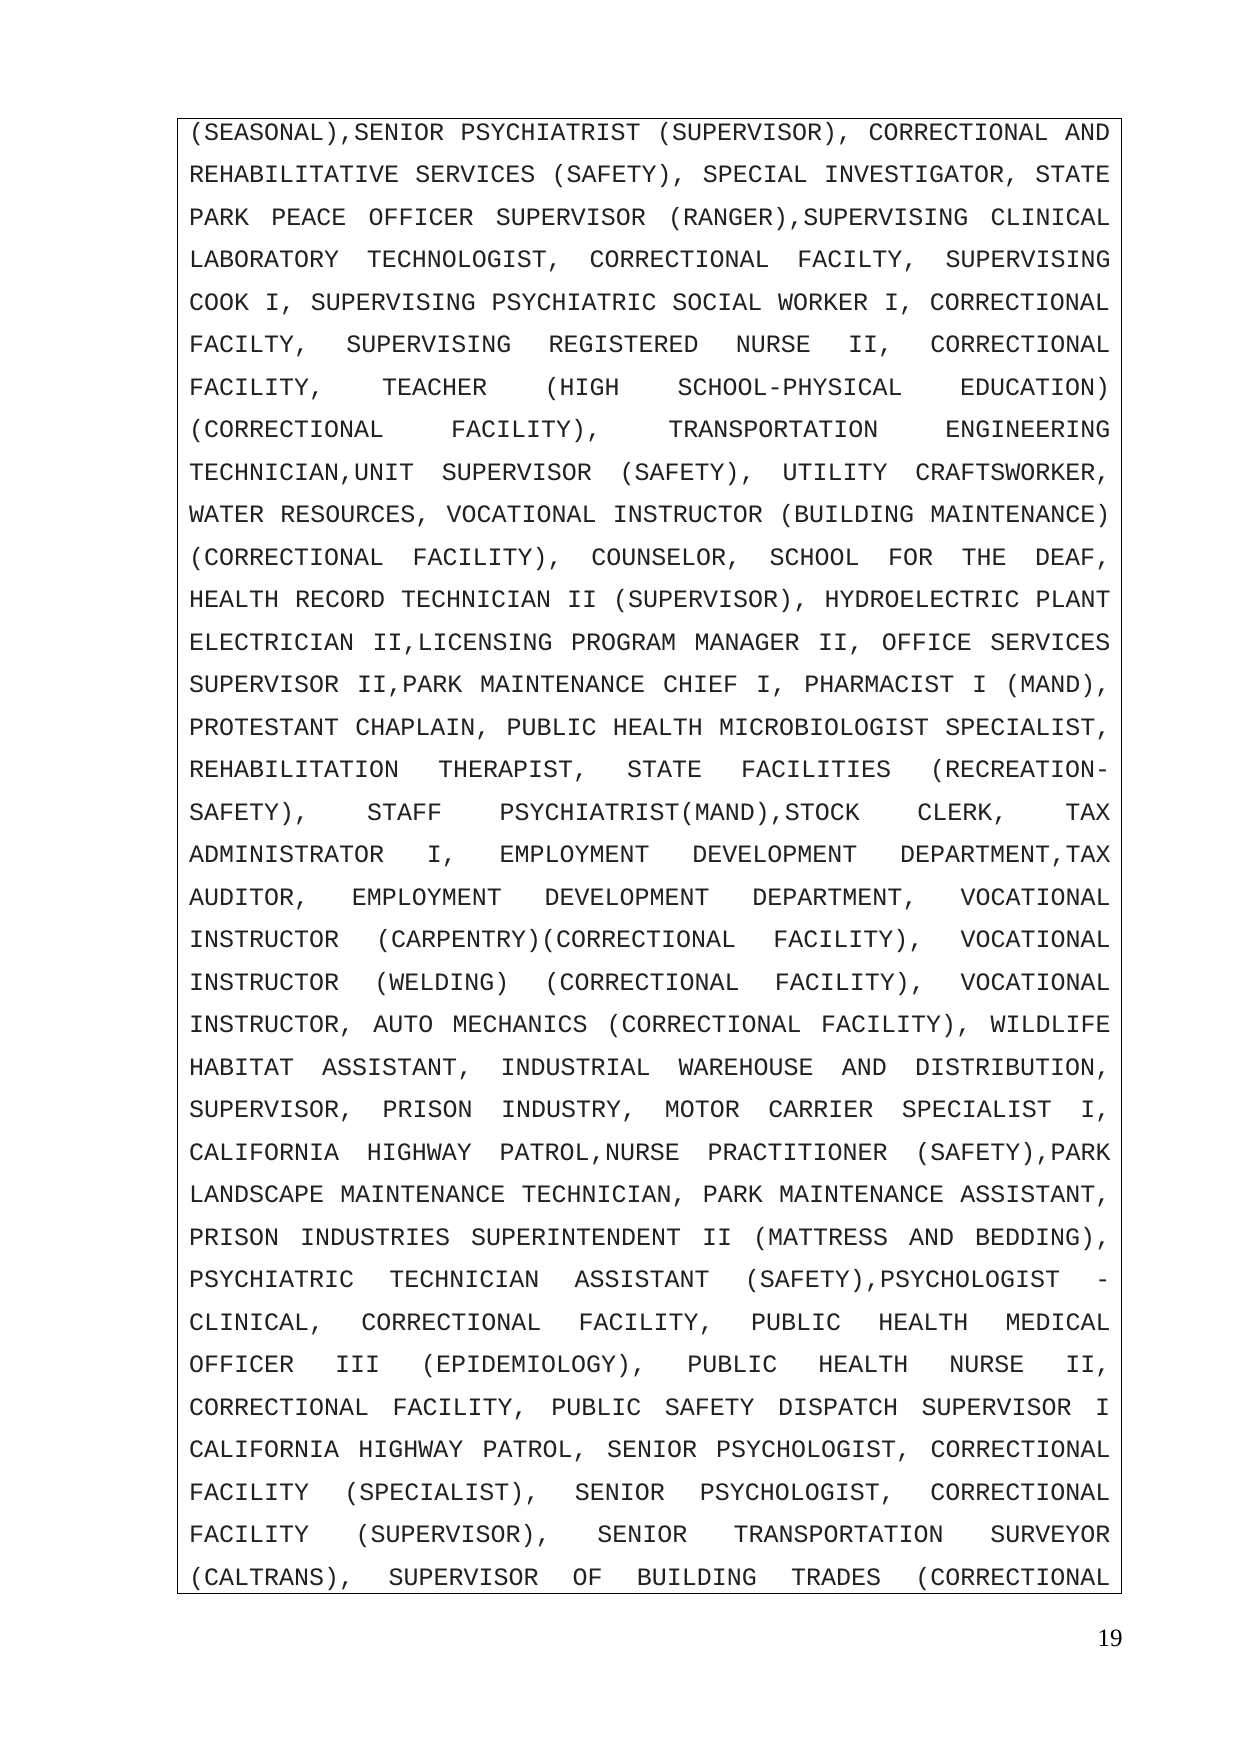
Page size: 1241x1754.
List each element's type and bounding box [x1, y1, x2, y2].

table_header [178, 119, 1121, 1592]
